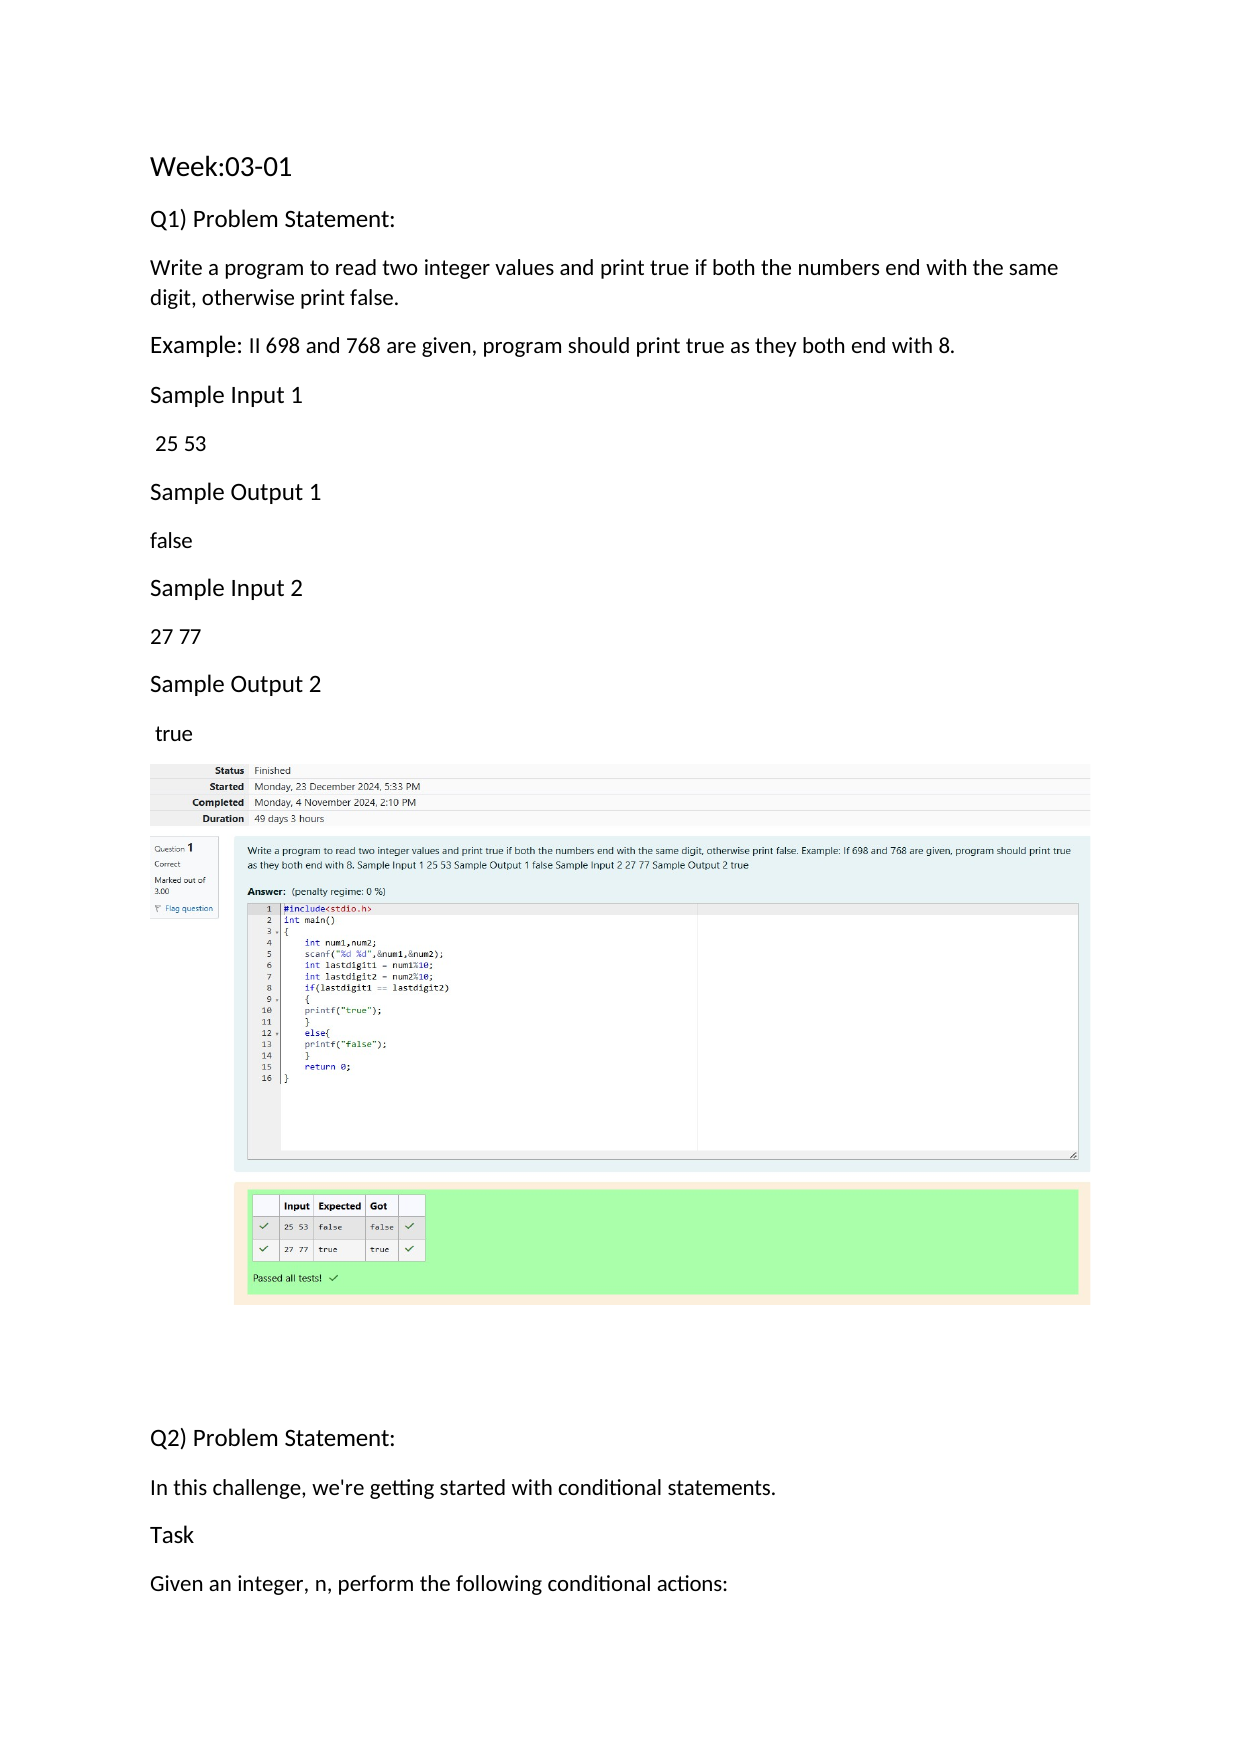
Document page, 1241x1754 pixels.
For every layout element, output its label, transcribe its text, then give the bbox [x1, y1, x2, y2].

text true [155, 719, 1166, 747]
subtitle Sample Output 1 [150, 476, 1166, 506]
subtitle Q1) Problem Statement: [150, 203, 1166, 234]
text 25 53 [155, 429, 1166, 457]
text In this challenge, we're getting started with conditional statements. [150, 1473, 1166, 1501]
subtitle Task [150, 1519, 1166, 1549]
text Given an integer, n, perform the following conditional actions: [150, 1569, 1166, 1597]
text 27 77 [150, 622, 1166, 650]
text Week:03-01 [150, 148, 1166, 183]
text Example: II 698 and 768 are given, program should print true as they both end with 8. [150, 329, 1166, 360]
text false [150, 526, 1166, 554]
text Write a program to read two integer values and print true if both the numbers end with the same digit, otherwise print false. [150, 253, 1084, 312]
subtitle Sample Input 1 [150, 379, 1166, 410]
subtitle Sample Output 2 [150, 668, 1166, 699]
subtitle Q2) Problem Statement: [150, 1422, 1166, 1453]
picture [150, 764, 1091, 1305]
subtitle Sample Input 2 [150, 572, 1166, 602]
